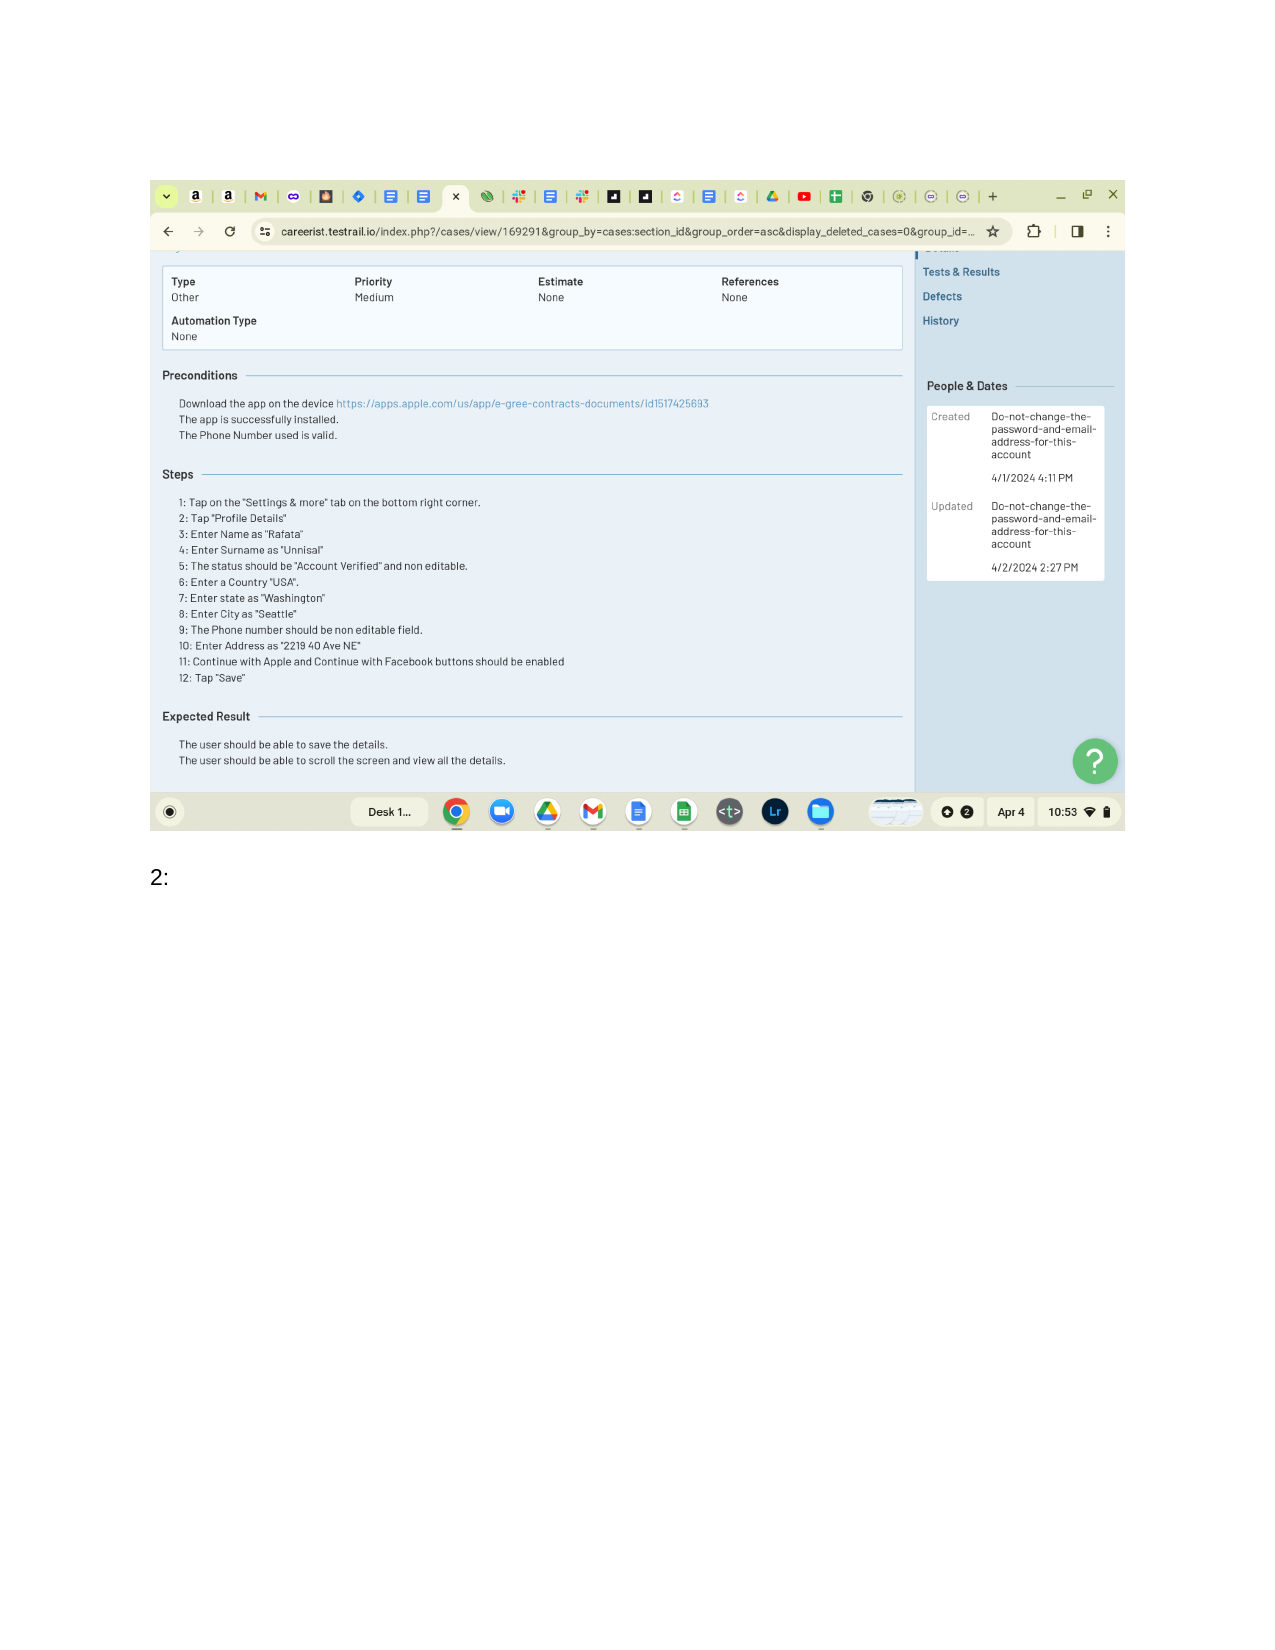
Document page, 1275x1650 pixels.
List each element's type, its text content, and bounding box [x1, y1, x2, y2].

text 2: [150, 864, 1125, 891]
picture [150, 180, 1125, 831]
